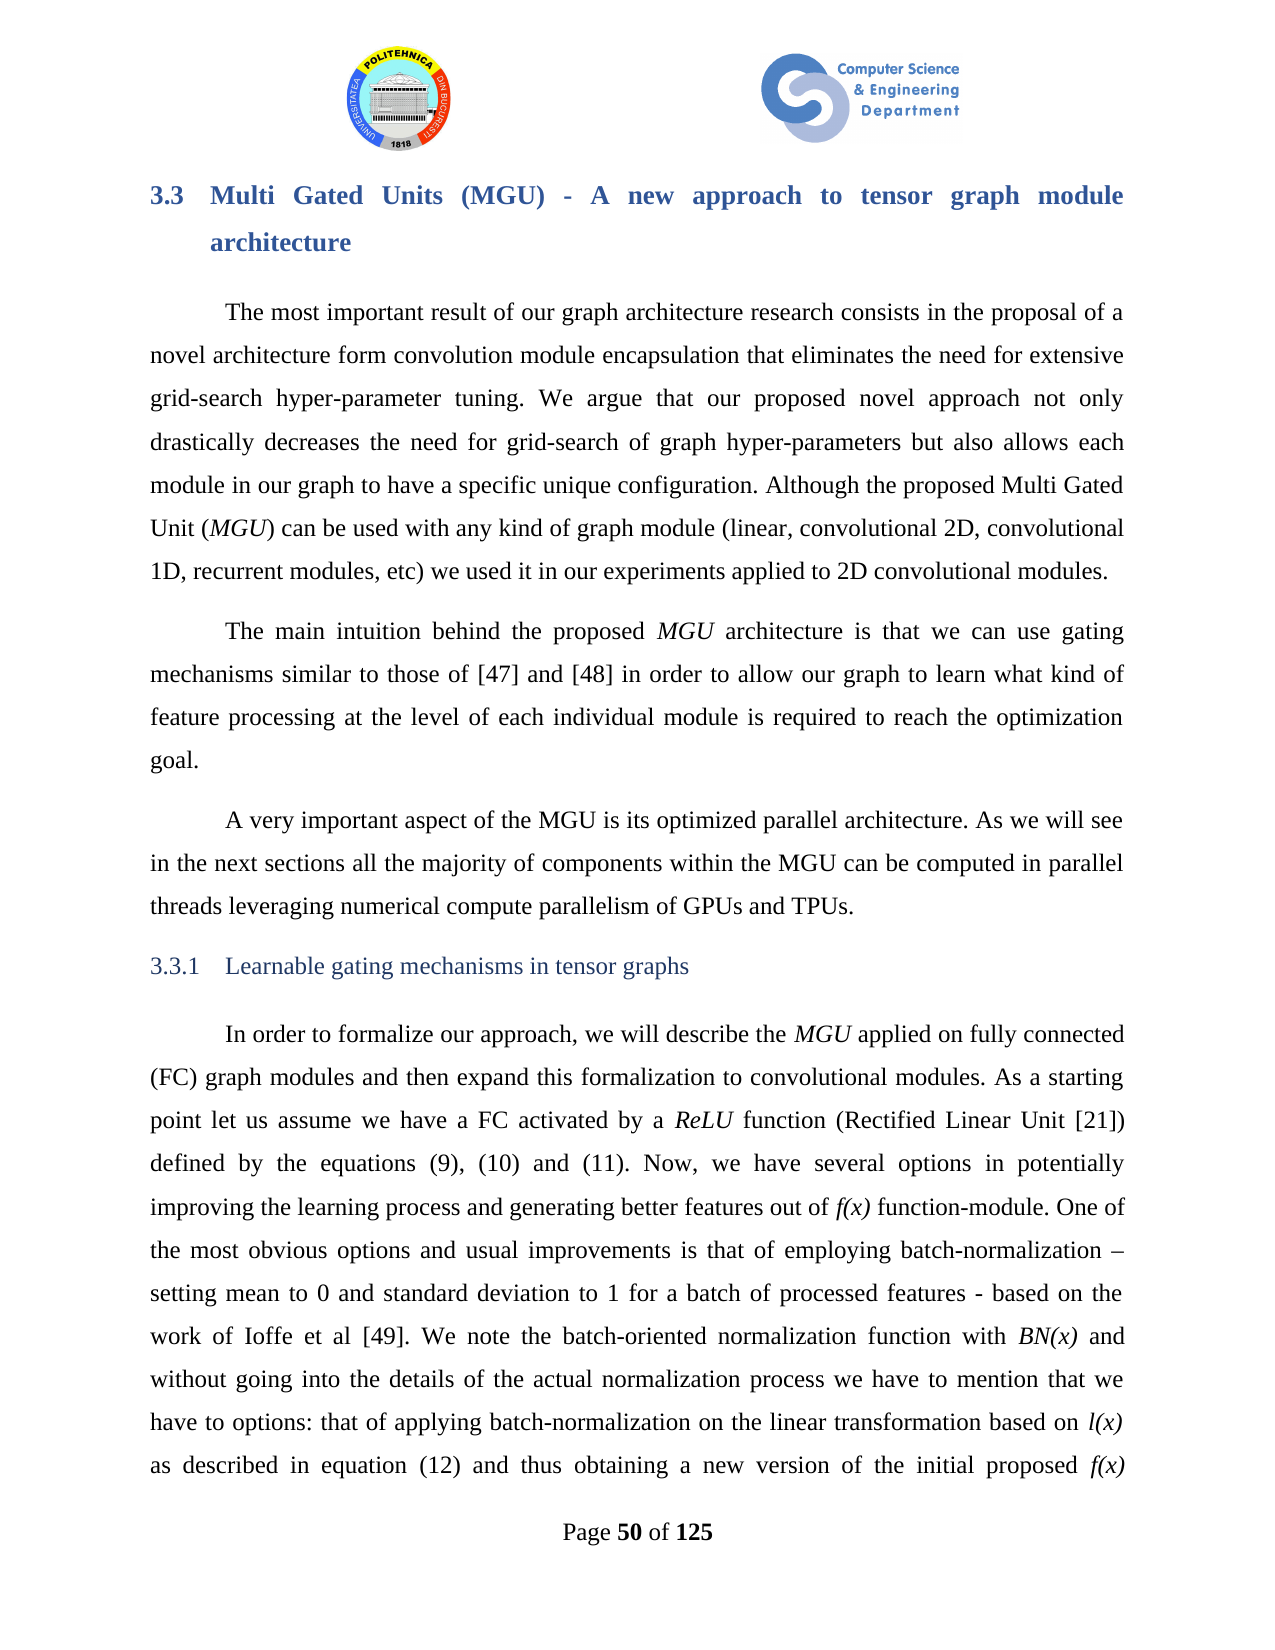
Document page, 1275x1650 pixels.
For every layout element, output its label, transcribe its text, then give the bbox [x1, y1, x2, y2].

text The most important result of our graph architecture research consists in the proposal of a novel architecture form convolution module encapsulation that eliminates the need for extensive grid-search hyper-parameter tuning. We argue that our proposed novel approach not only drastically decreases the need for grid-search of graph hyper-parameters but also allows each module in our graph to have a specific unique configuration. Although the proposed Multi Gated Unit (MGU) can be used with any kind of graph module (linear, convolutional 2D, convolutional 1D, recurrent modules, etc) we used it in our experiments applied to 2D convolutional modules. [150, 297, 1125, 585]
subtitle Learnable gating mechanisms in tensor graphs [150, 951, 1125, 980]
picture [760, 53, 963, 144]
subtitle Multi Gated Units (MGU) - A new approach to tensor graph module architecture [150, 179, 1125, 257]
text A very important aspect of the MGU is its optimized parallel architecture. As we will see in the next sections all the majority of components within the MGU can be computed in parallel threads leveraging numerical compute parallelism of GPUs and TPUs. [150, 805, 1125, 920]
text The main intuition behind the proposed MGU architecture is that we can use gating mechanisms similar to those of and in order to allow our graph to learn what kind of feature processing at the level of each individual module is required to reach the optimization goal. [150, 616, 1125, 774]
picture [346, 46, 451, 151]
